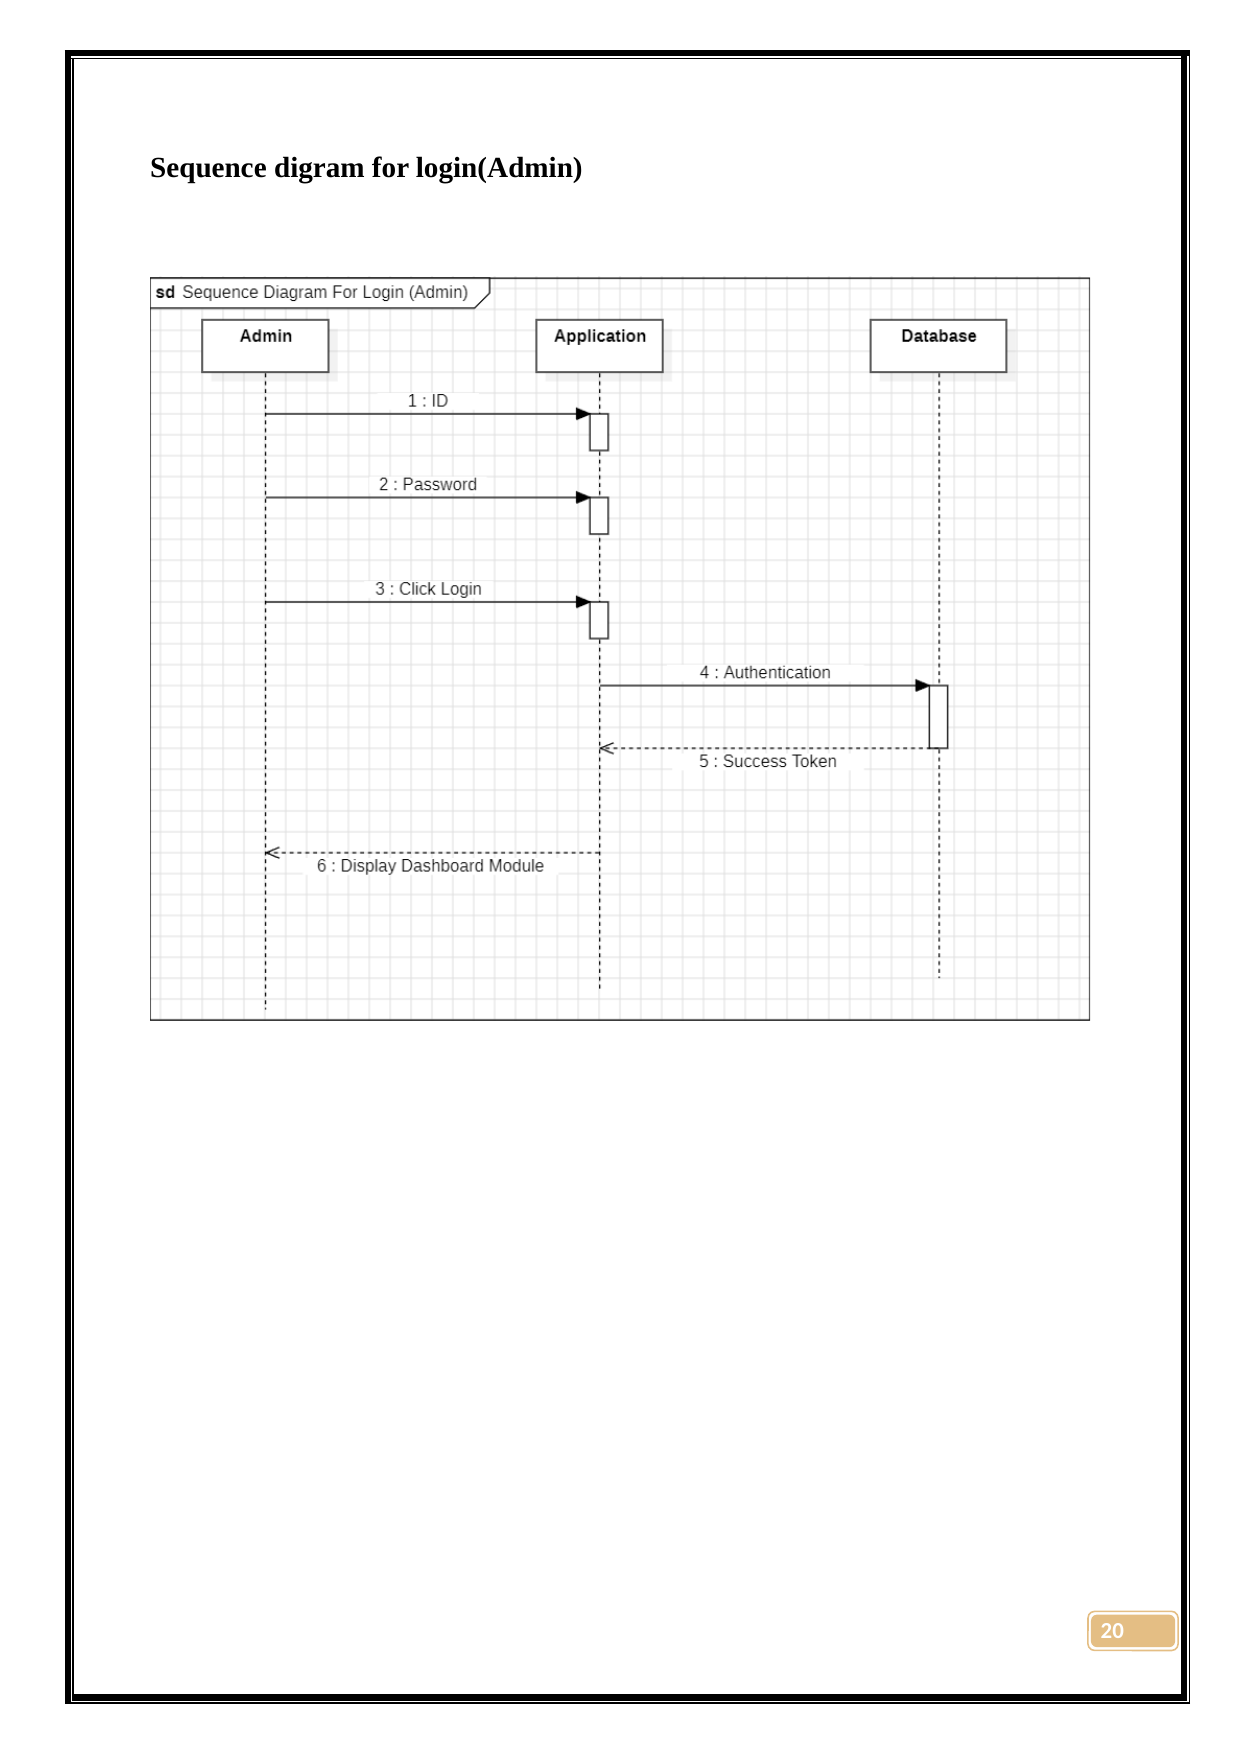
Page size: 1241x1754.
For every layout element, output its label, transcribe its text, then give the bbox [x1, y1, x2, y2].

picture [150, 276, 1091, 1021]
text Sequence digram for login(Admin) [150, 150, 1090, 183]
